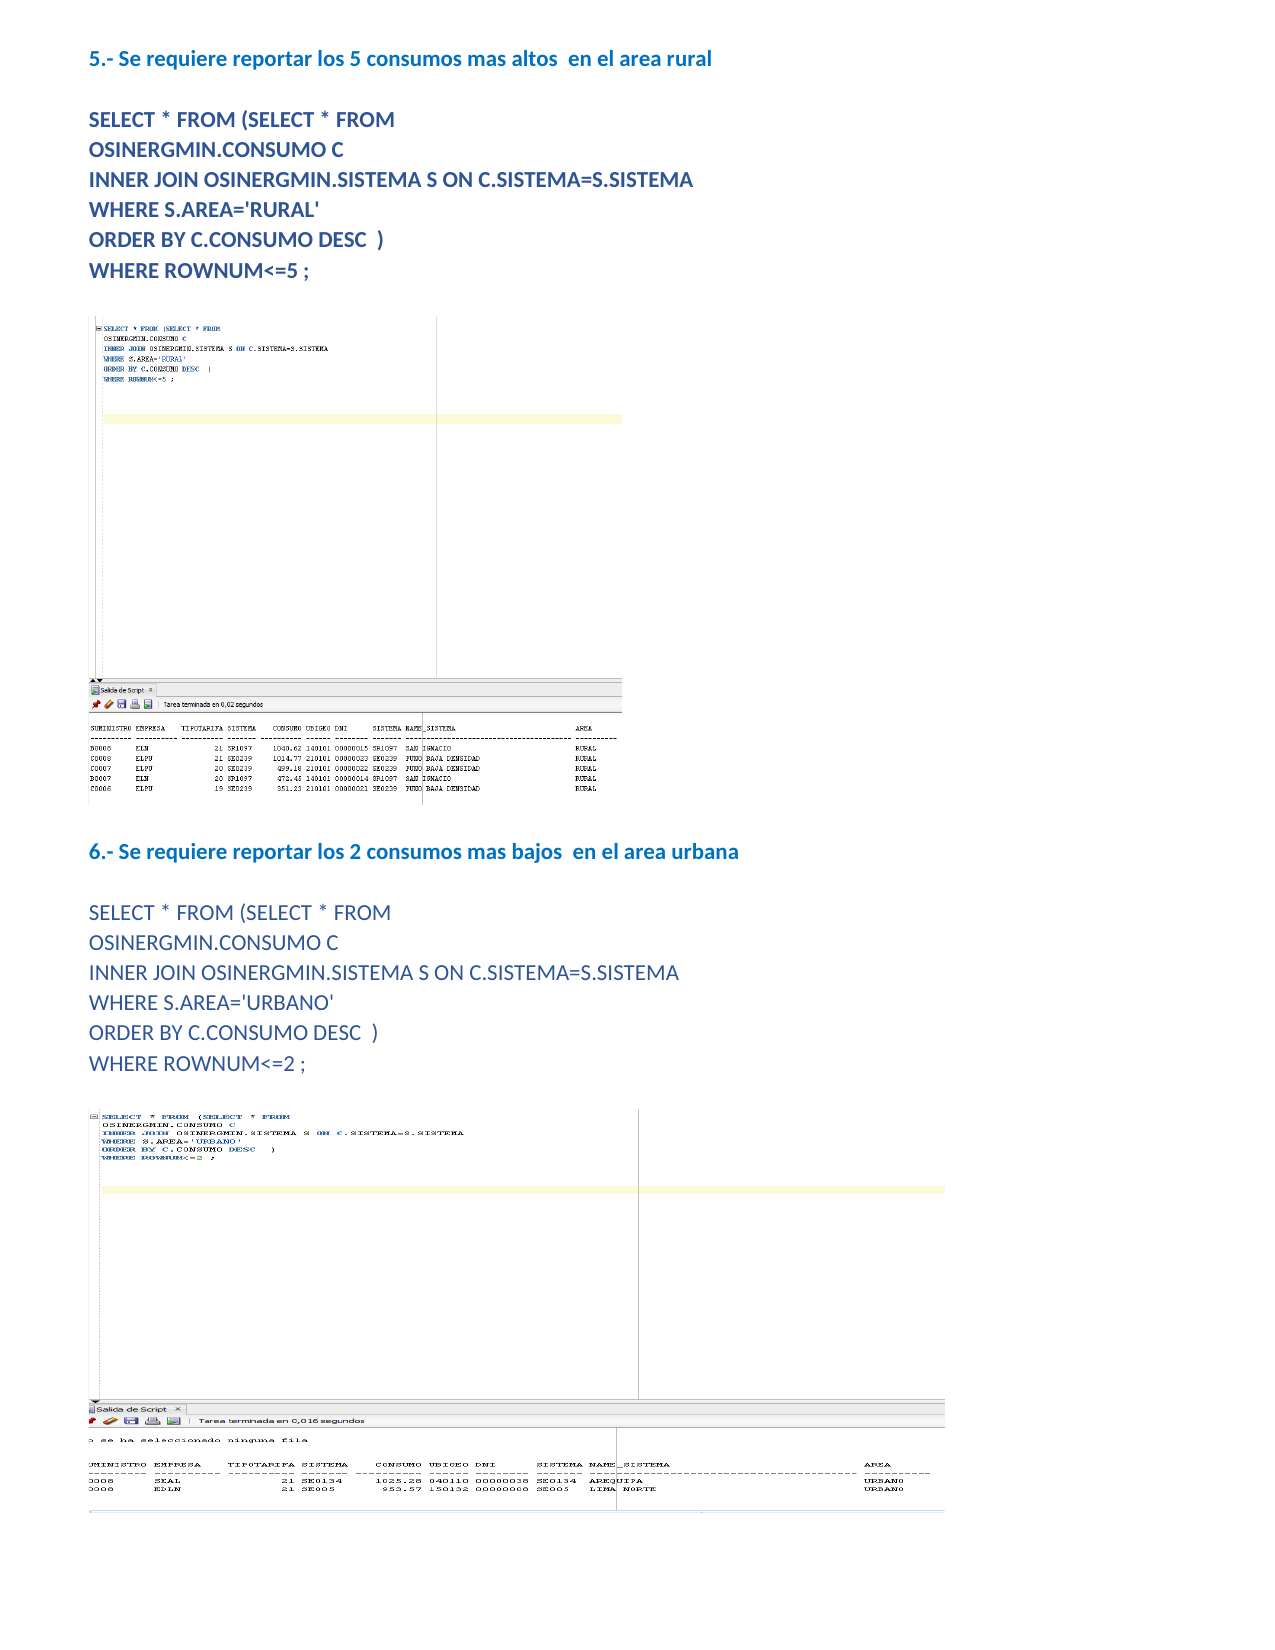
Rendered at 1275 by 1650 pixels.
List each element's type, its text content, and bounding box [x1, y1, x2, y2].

text ORDER BY C.CONSUMO DESC ) [89, 226, 1226, 254]
text INNER JOIN OSINERGMIN.SISTEMA S ON C.SISTEMA=S.SISTEMA [89, 165, 1226, 193]
text INNER JOIN OSINERGMIN.SISTEMA S ON C.SISTEMA=S.SISTEMA [89, 958, 1226, 986]
text 6.- Se requiere reportar los 2 consumos mas bajos en el area urbana [89, 837, 1226, 865]
text SELECT * FROM (SELECT * FROM [89, 105, 1226, 133]
text WHERE ROWNUM<=2 ; [89, 1049, 1226, 1077]
text OSINERGMIN.CONSUMO C [89, 135, 1226, 163]
text 5.- Se requiere reportar los 5 consumos mas altos en el area rural [89, 44, 1226, 72]
text OSINERGMIN.CONSUMO C [89, 928, 1226, 956]
text ORDER BY C.CONSUMO DESC ) [89, 1018, 1226, 1046]
text WHERE S.AREA='RURAL' [89, 195, 1226, 223]
text SELECT * FROM (SELECT * FROM [89, 898, 1226, 926]
picture [88, 316, 622, 805]
text WHERE ROWNUM<=5 ; [89, 256, 1226, 284]
picture [88, 1109, 945, 1513]
text WHERE S.AREA='URBANO' [89, 988, 1226, 1016]
